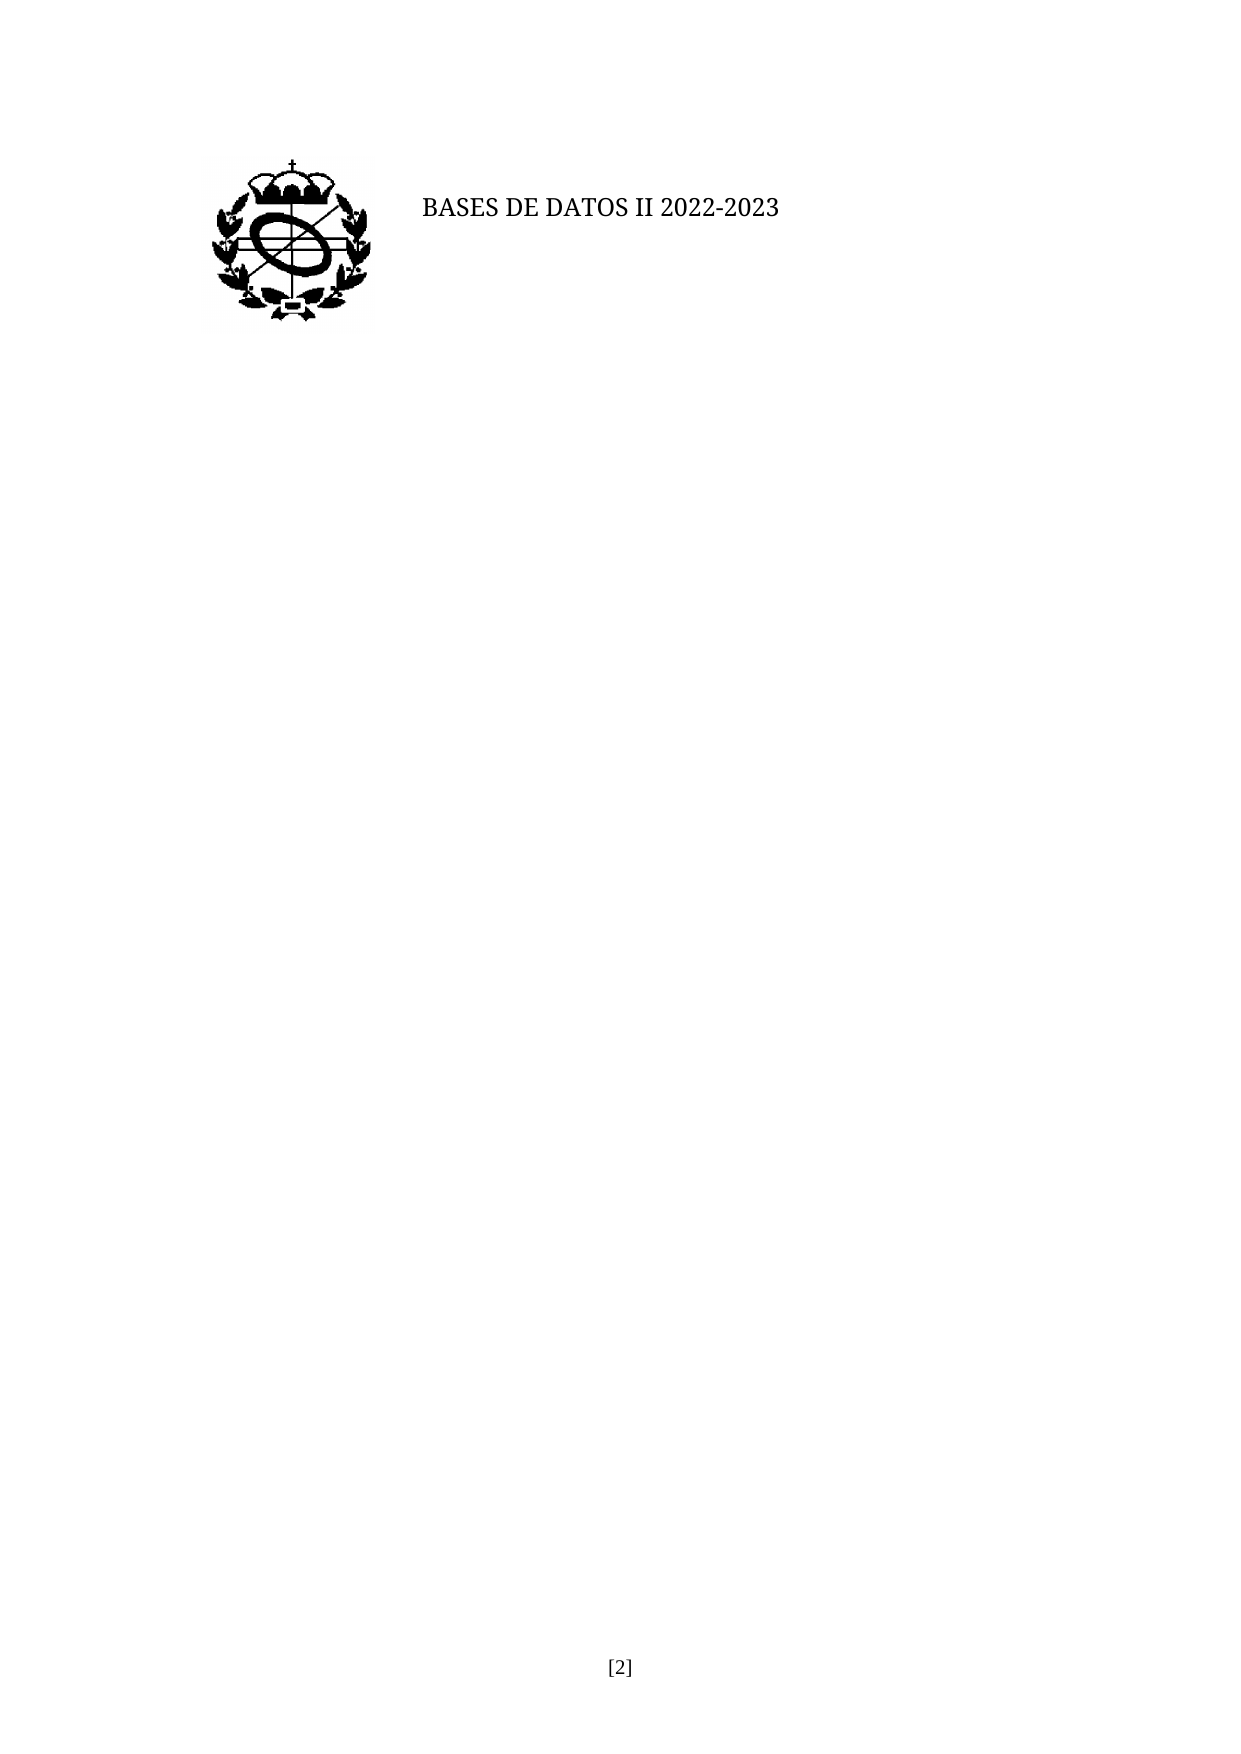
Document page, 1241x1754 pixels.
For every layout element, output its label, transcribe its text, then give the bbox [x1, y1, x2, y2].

picture [200, 156, 376, 334]
table_header [189, 148, 388, 342]
table_header BASES DE DATOS II 2022-2023 [388, 148, 1111, 342]
